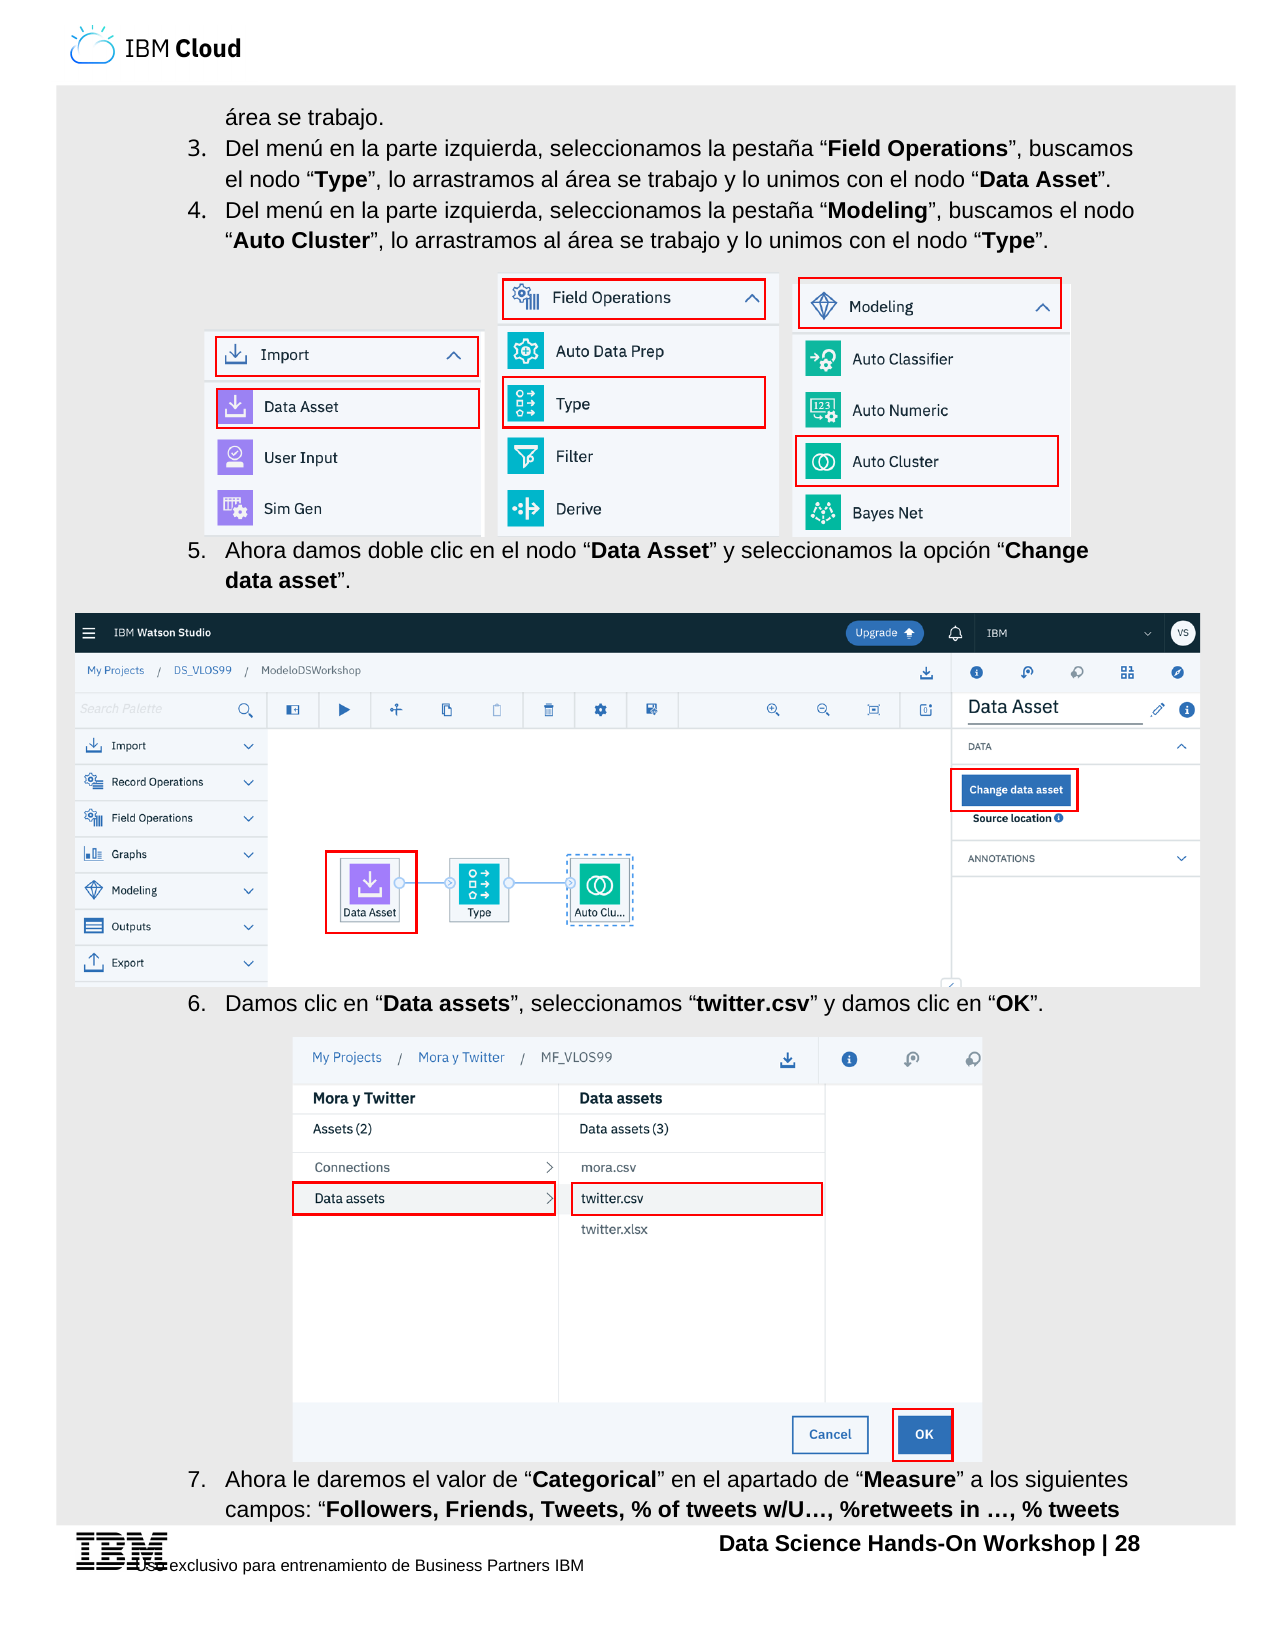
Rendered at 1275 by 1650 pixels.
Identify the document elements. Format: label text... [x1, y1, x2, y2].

picture [204, 329, 485, 537]
picture [51, 25, 259, 82]
picture [292, 1037, 983, 1462]
picture [75, 613, 1200, 987]
picture [792, 284, 1071, 537]
list Del menú en la parte izquierda, seleccionamos la pestaña “Modeling”, buscamos el nodo “Auto Cluster”, lo arrastramos al área se trabajo y lo unimos con el nodo “Type”. [187, 194, 1140, 254]
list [187, 104, 1140, 130]
picture [294, 1184, 554, 1213]
picture [497, 272, 780, 537]
picture [75, 1531, 170, 1572]
picture [800, 284, 1060, 327]
picture [894, 1410, 951, 1460]
list Ahora damos doble clic en el nodo “Data Asset” y seleccionamos la opción “Change data asset”. [187, 537, 1140, 593]
list Damos clic en “Data assets”, seleccionamos “twitter.csv” y damos clic en “OK”. [187, 990, 1140, 1017]
list Del menú en la parte izquierda, seleccionamos la pestaña “Field Operations”, buscamos el nodo “Type”, lo arrastramos al área se trabajo y lo unimos con el nodo “Data Asset”. [187, 132, 1140, 192]
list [187, 1466, 1140, 1523]
